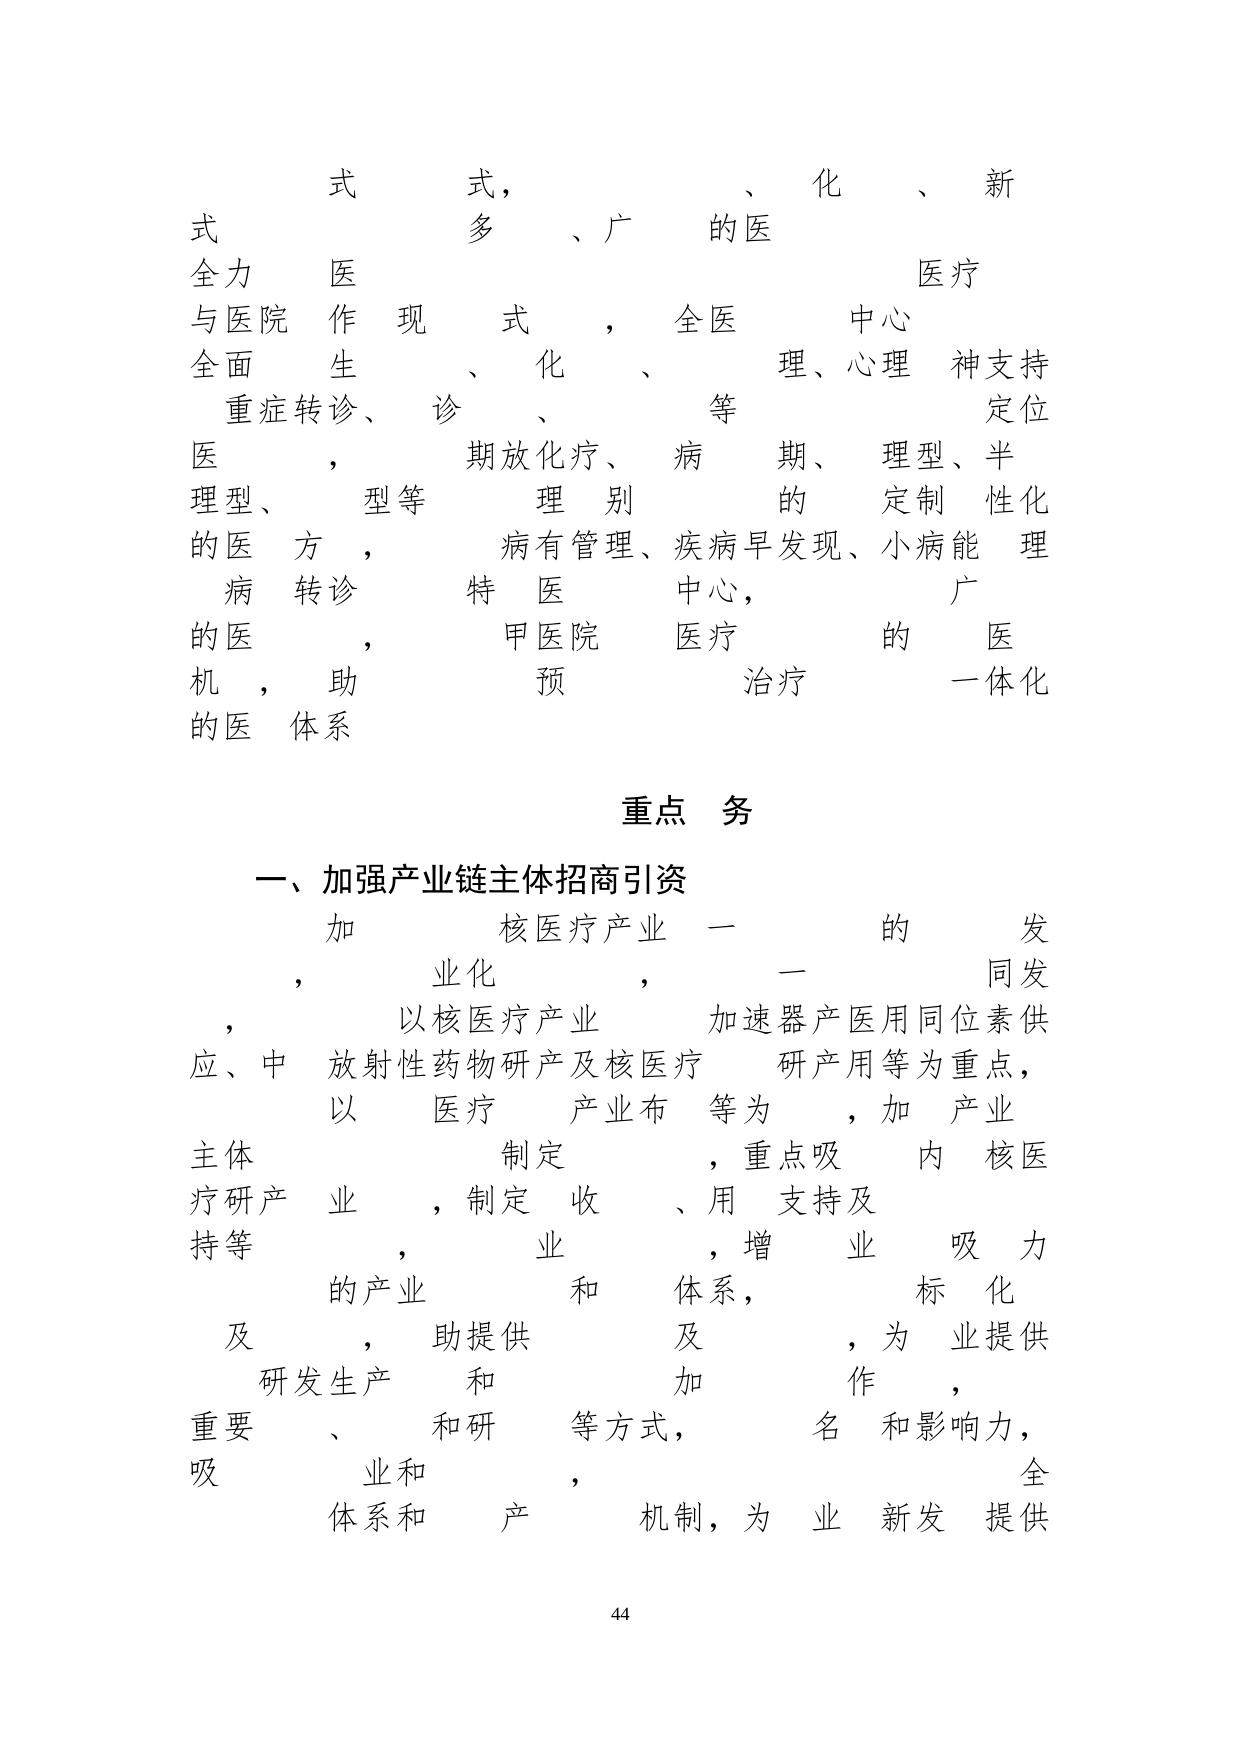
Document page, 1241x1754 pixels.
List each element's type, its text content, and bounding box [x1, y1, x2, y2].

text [187, 158, 1053, 747]
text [187, 903, 1053, 1538]
subtitle 一、加强产业链主体招商引资 [187, 841, 1053, 903]
subtitle 第八章 重点任务 [187, 772, 1053, 835]
